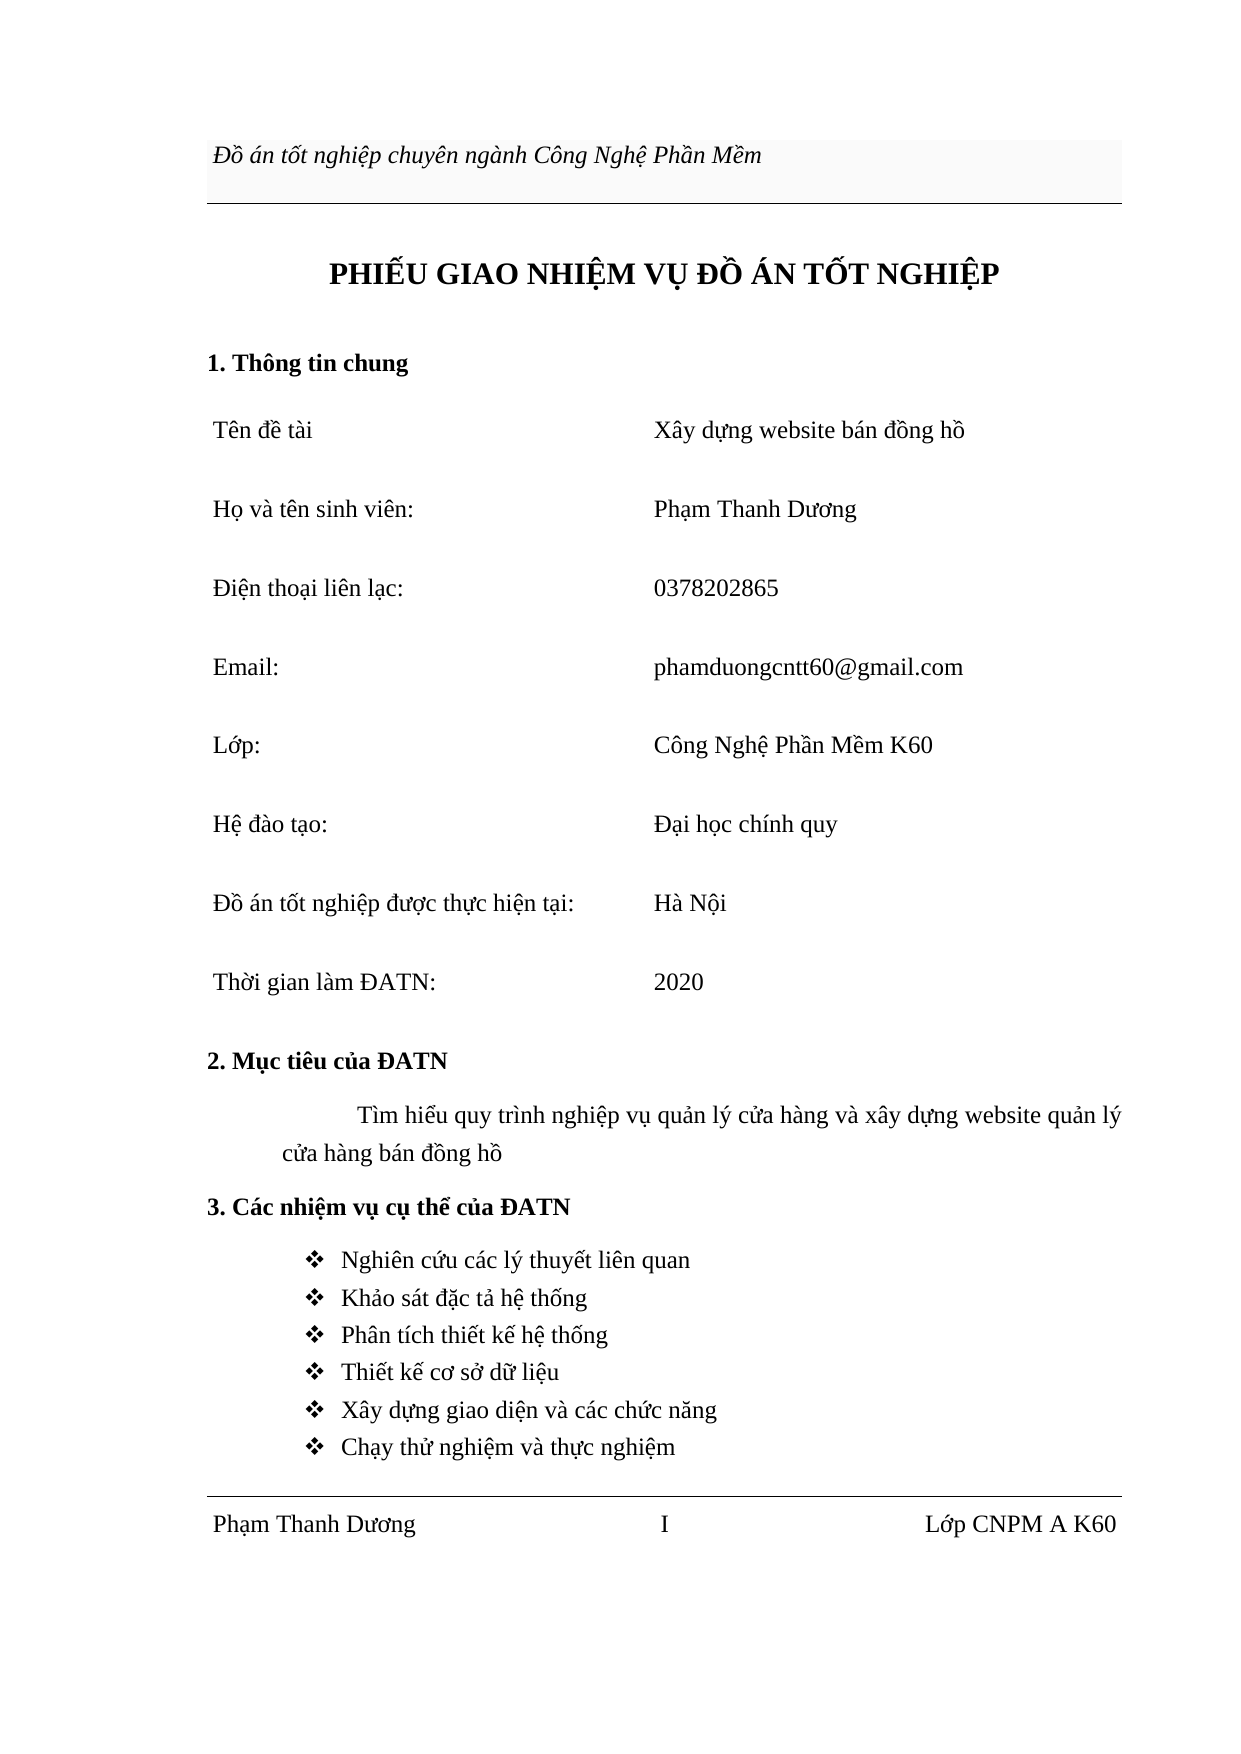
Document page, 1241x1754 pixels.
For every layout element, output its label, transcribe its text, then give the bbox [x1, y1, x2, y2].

list Tìm hiểu quy trình nghiệp vụ quản lý cửa hàng và xây dựng website quản lý cửa hàng bán đồng hồ [282, 1100, 1122, 1166]
table_cell Hệ đào tạo: [207, 797, 648, 876]
table_cell Họ và tên sinh viên: [207, 481, 648, 560]
text 3. Các nhiệm vụ cụ thể của ĐATN [207, 1192, 1122, 1220]
table_cell Thời gian làm ĐATN: [207, 955, 648, 1034]
table_cell Hà Nội [648, 876, 1059, 955]
table_cell Công Nghệ Phần Mềm K60 [648, 718, 1059, 797]
table_header Xây dựng website bán đồng hồ [648, 402, 1059, 481]
list Chạy thử nghiệm và thực nghiệm [303, 1432, 1122, 1461]
table_cell Đồ án tốt nghiệp được thực hiện tại: [207, 876, 648, 955]
subtitle PHIẾU GIAO NHIỆM VỤ ĐỒ ÁN TỐT NGHIỆP [207, 255, 1122, 291]
list Thiết kế cơ sở dữ liệu [303, 1357, 1122, 1386]
table_cell Email: [207, 639, 648, 718]
table_cell Lớp: [207, 718, 648, 797]
text 2. Mục tiêu của ĐATN [207, 1046, 1122, 1075]
table_cell Đại học chính quy [648, 797, 1059, 876]
table_cell 2020 [648, 955, 1059, 1034]
list Phân tích thiết kế hệ thống [303, 1320, 1122, 1349]
table_cell 0378202865 [648, 560, 1059, 639]
table_cell Phạm Thanh Dương [648, 481, 1059, 560]
list Nghiên cứu các lý thuyết liên quan [303, 1246, 1122, 1274]
table_header Tên đề tài [207, 402, 648, 481]
table_cell Điện thoại liên lạc: [207, 560, 648, 639]
text 1. Thông tin chung [207, 348, 1122, 377]
table_cell phamduongcntt60@gmail.com [648, 639, 1059, 718]
list Khảo sát đặc tả hệ thống [303, 1283, 1122, 1312]
list Xây dựng giao diện và các chức năng [303, 1395, 1122, 1423]
